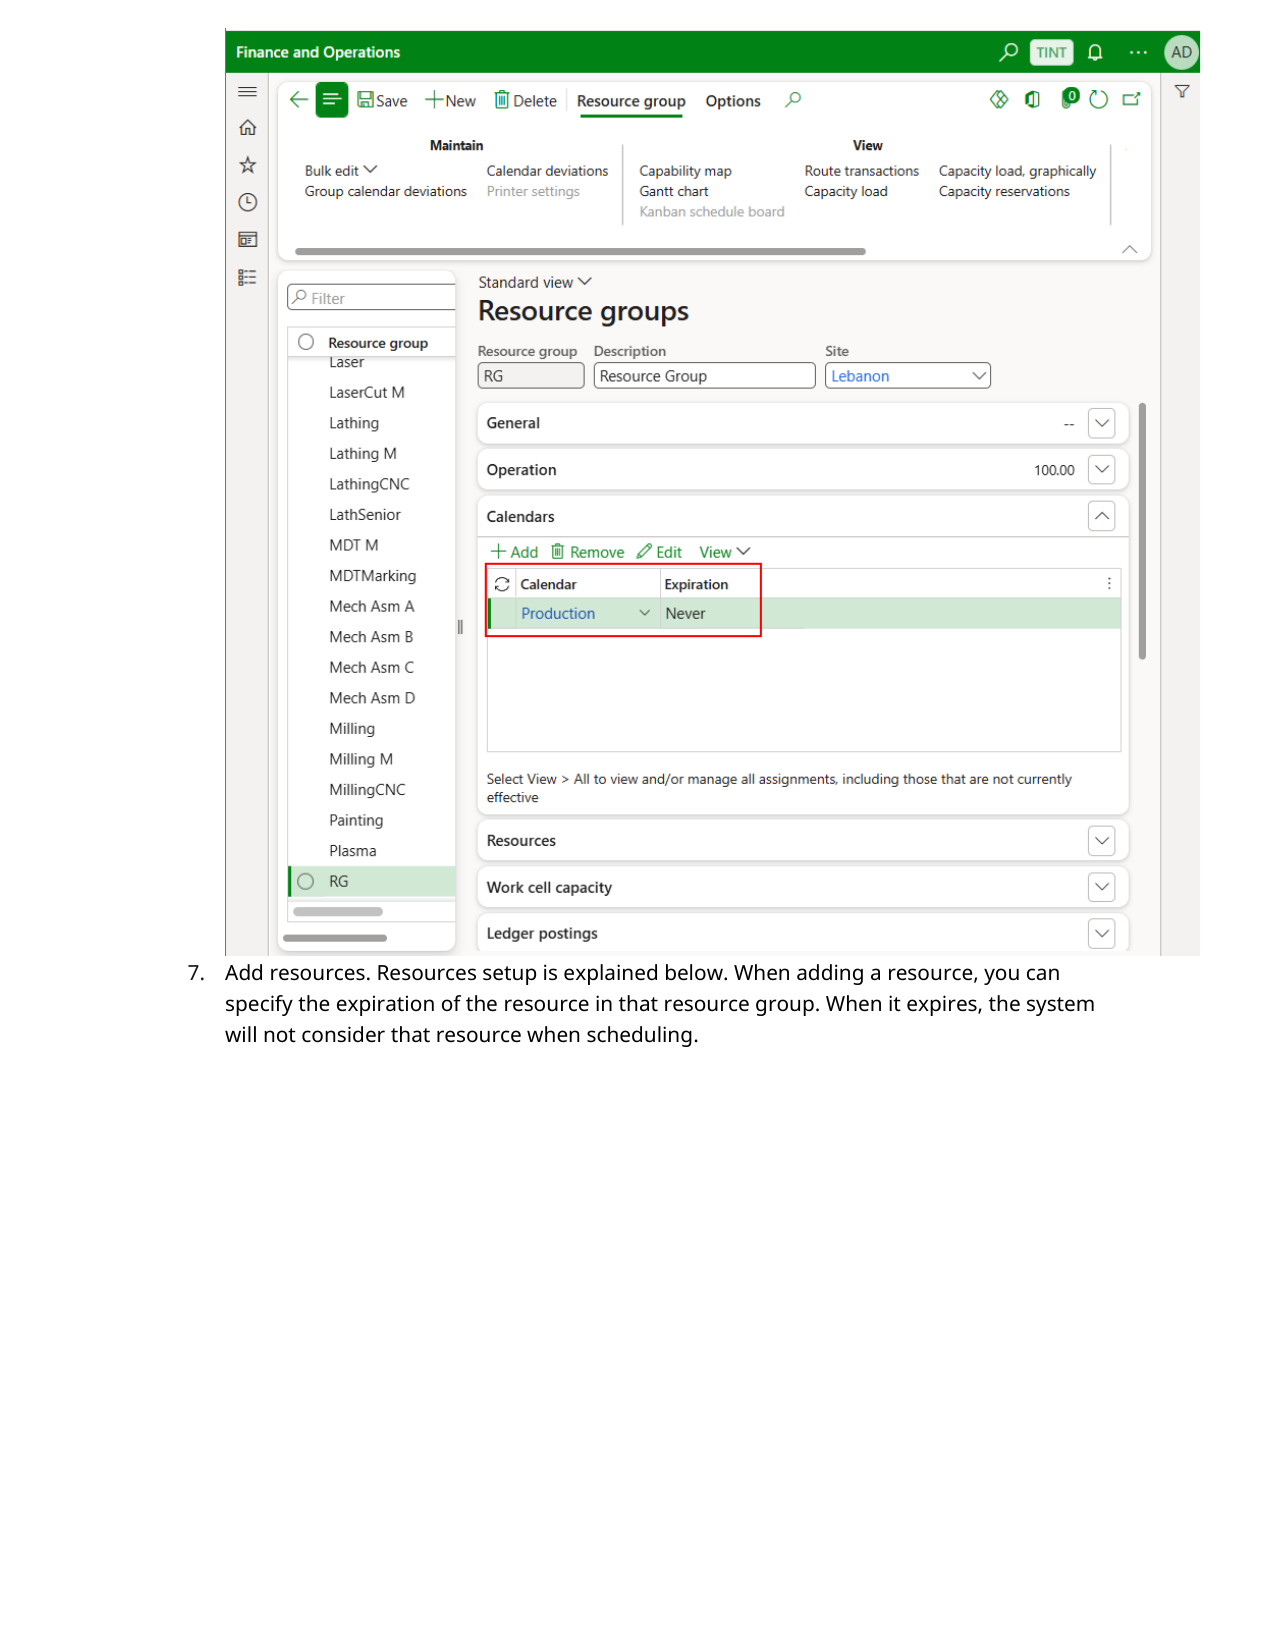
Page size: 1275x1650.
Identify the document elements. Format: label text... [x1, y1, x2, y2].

picture [225, 28, 1200, 956]
list Add resources. Resources setup is explained below. When adding a resource, you can specify the expiration of the resource in that resource group. When it expires, the system will not consider that resource when scheduling. [187, 958, 1125, 1049]
